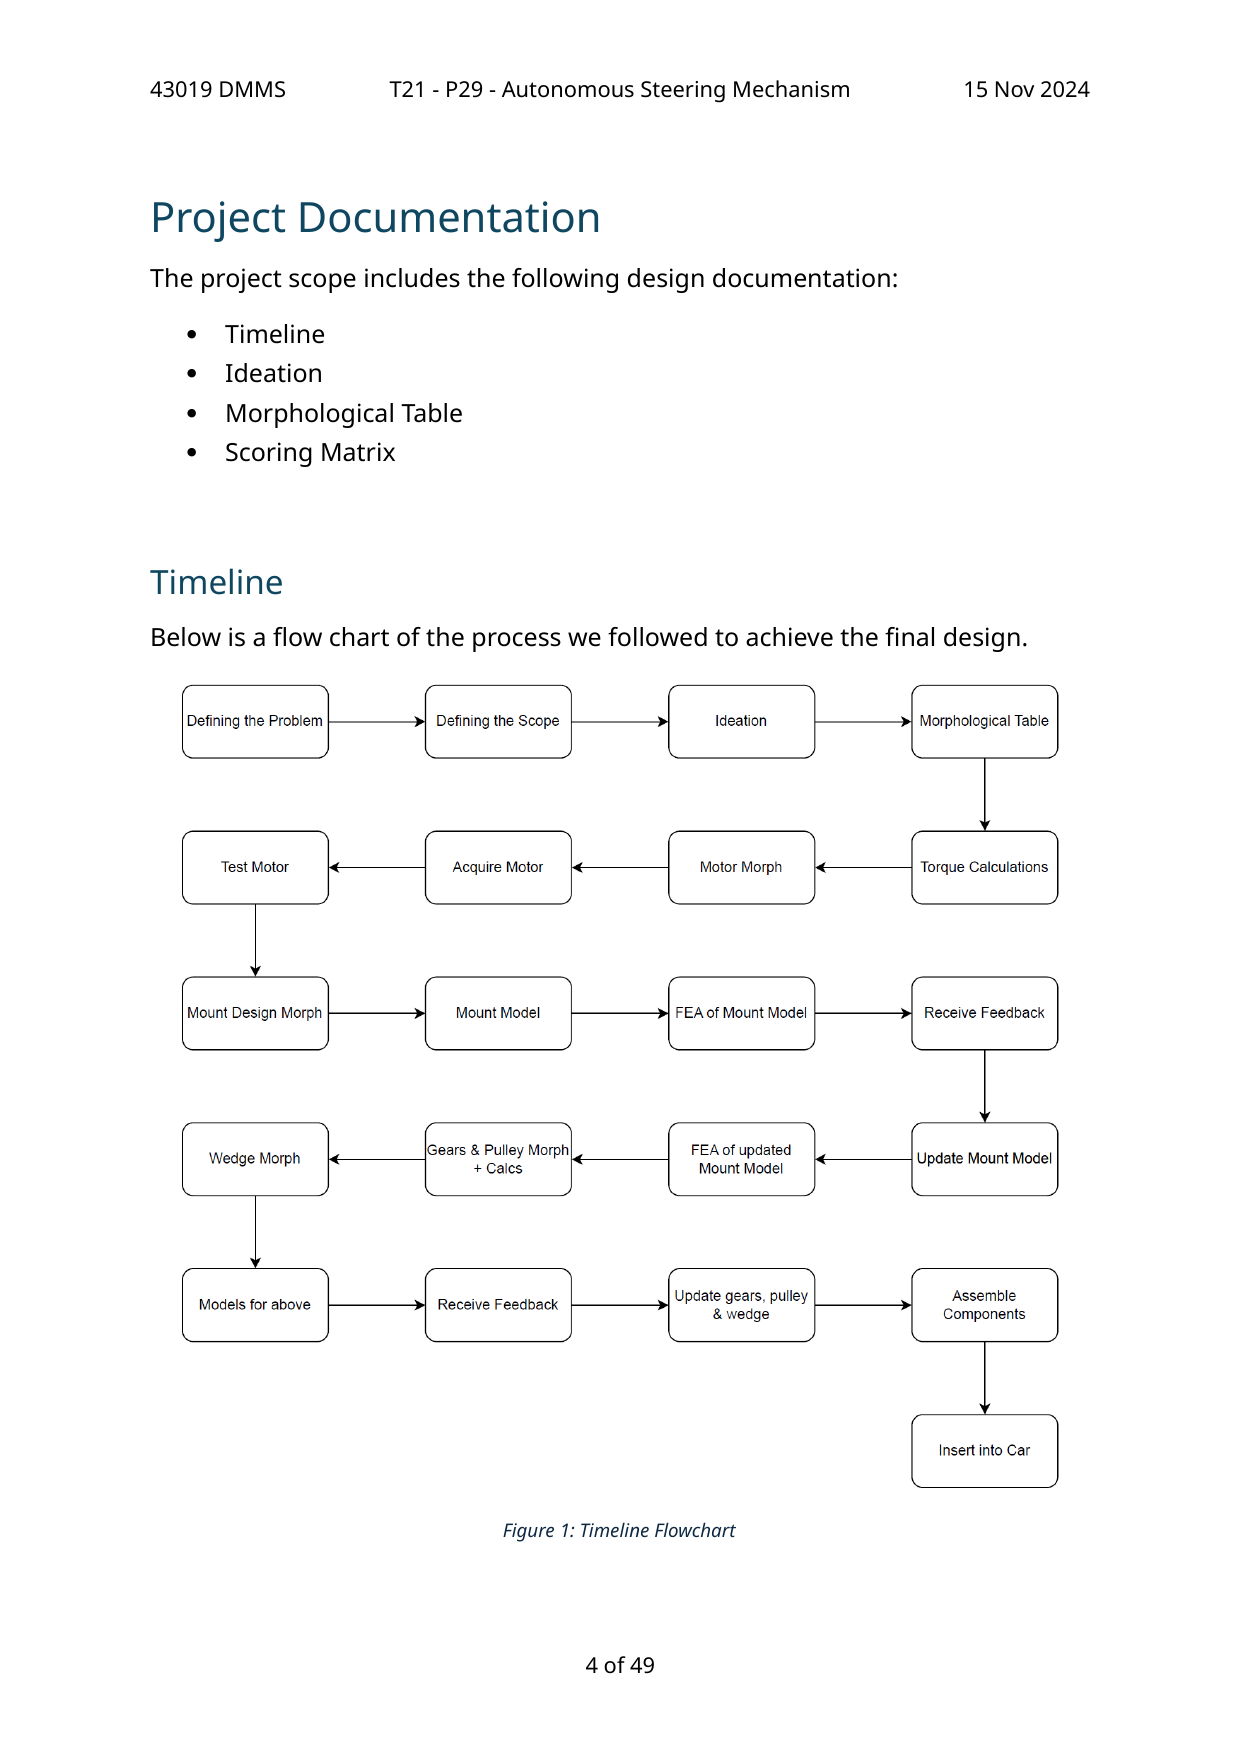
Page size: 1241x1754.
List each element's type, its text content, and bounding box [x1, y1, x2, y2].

list Timeline [187, 317, 1090, 351]
list Morphological Table [187, 395, 1090, 429]
subtitle Timeline [150, 559, 1090, 604]
text Figure 1: Timeline Flowchart [150, 1518, 1090, 1543]
list Ideation [187, 356, 1090, 390]
subtitle Project Documentation [150, 187, 1090, 244]
text The project scope includes the following design documentation: [150, 261, 1090, 295]
text Below is a flow chart of the process we followed to achieve the final design. [150, 619, 1090, 654]
picture [150, 675, 1091, 1496]
list Scoring Matrix [187, 434, 1090, 468]
